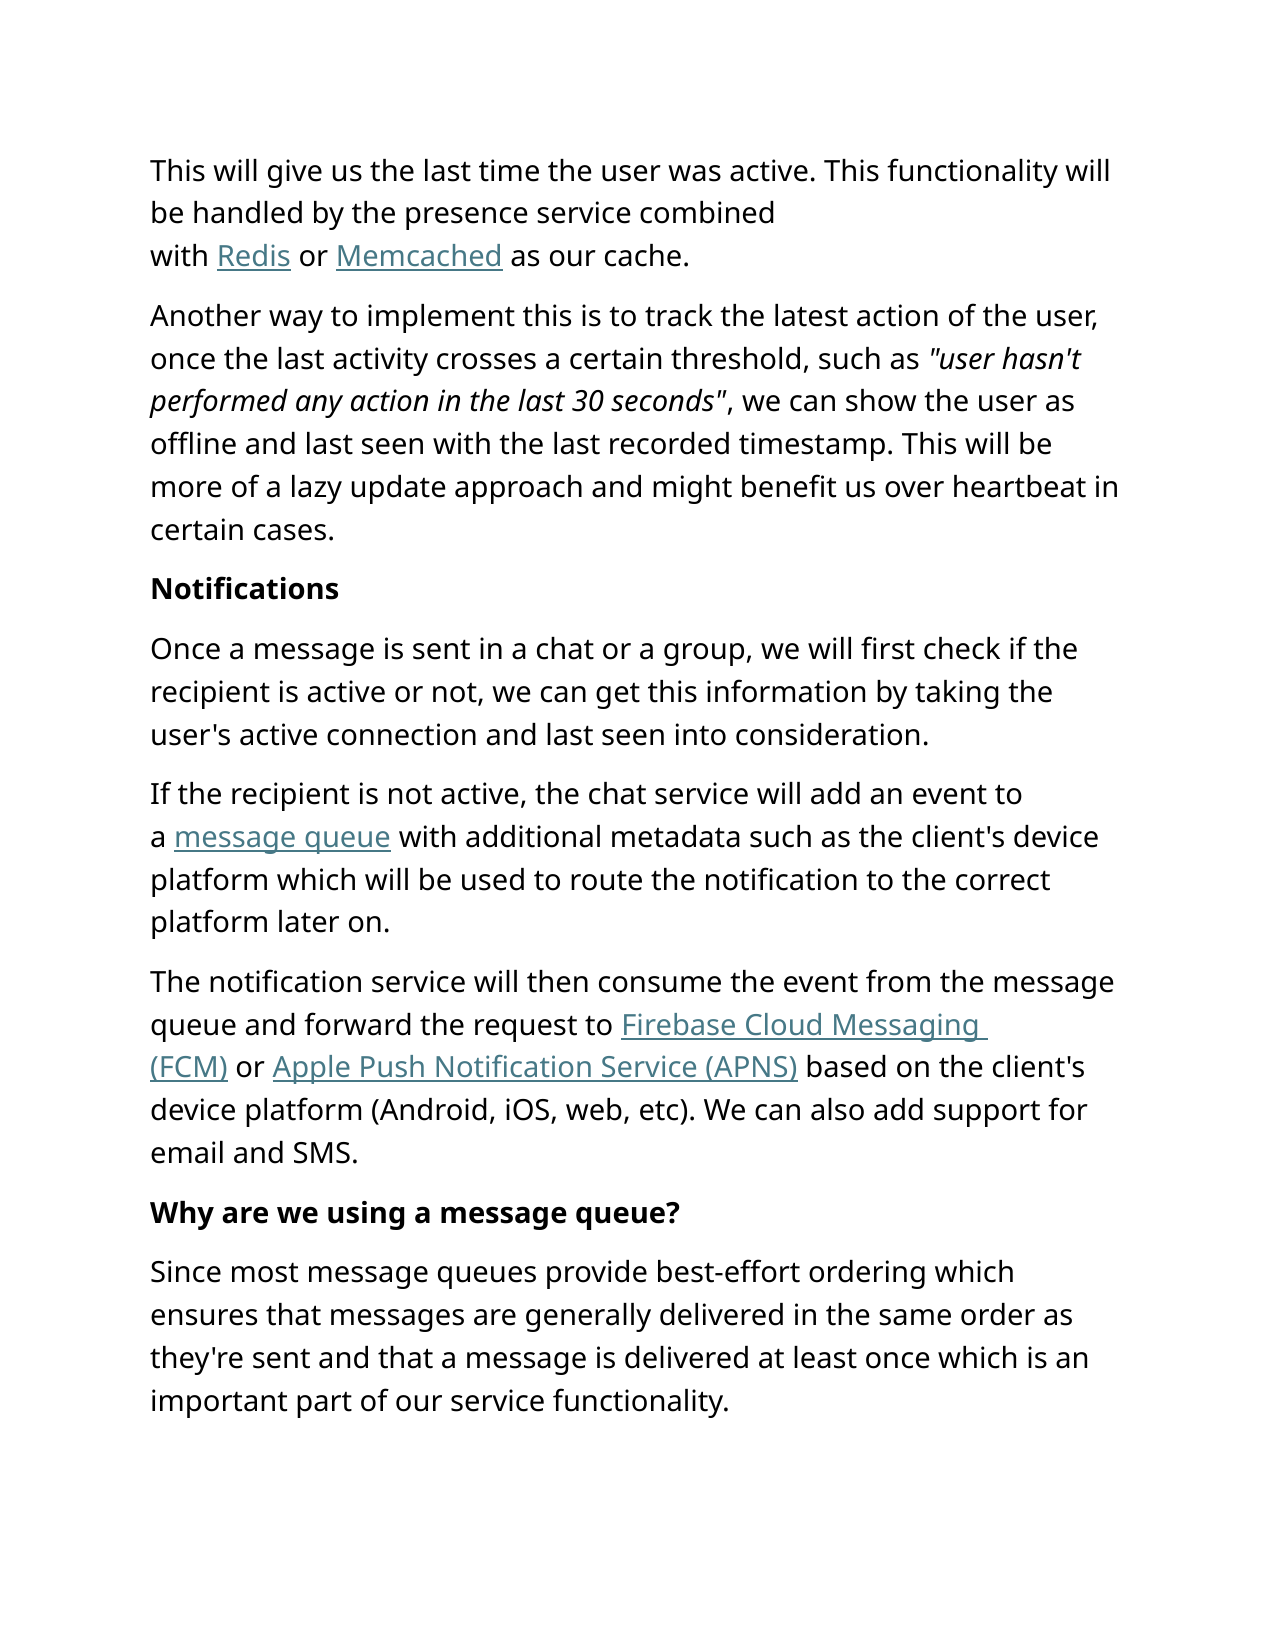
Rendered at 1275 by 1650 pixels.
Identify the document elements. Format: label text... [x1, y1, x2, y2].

text Another way to implement this is to track the latest action of the user, once the last activity crosses a certain threshold, such as "user hasn't performed any action in the last 30 seconds", we can show the user as offline and last seen with the last recorded timestamp. This will be more of a lazy update approach and might benefit us over heartbeat in certain cases. [150, 295, 1125, 549]
text Since most message queues provide best-effort ordering which ensures that messages are generally delivered in the same order as they're sent and that a message is delivered at least once which is an important part of our service functionality. [150, 1251, 1125, 1419]
text Why are we using a message queue? [150, 1192, 1125, 1232]
text The notification service will then consume the event from the message queue and forward the request to Firebase Cloud Messaging (FCM) or Apple Push Notification Service (APNS) based on the client's device platform (Android, iOS, web, etc). We can also add support for email and SMS. [150, 961, 1125, 1172]
text Notifications [150, 569, 1125, 608]
text Once a message is sent in a chat or a group, we will first check if the recipient is active or not, we can get this information by taking the user's active connection and last seen into consideration. [150, 628, 1125, 753]
text This will give us the last time the user was active. This functionality will be handled by the presence service combined with Redis or Memcached as our cache. [150, 150, 1125, 275]
text If the recipient is not active, the chat service will add an event to a message queue with additional metadata such as the client's device platform which will be used to route the notification to the correct platform later on. [150, 773, 1125, 941]
